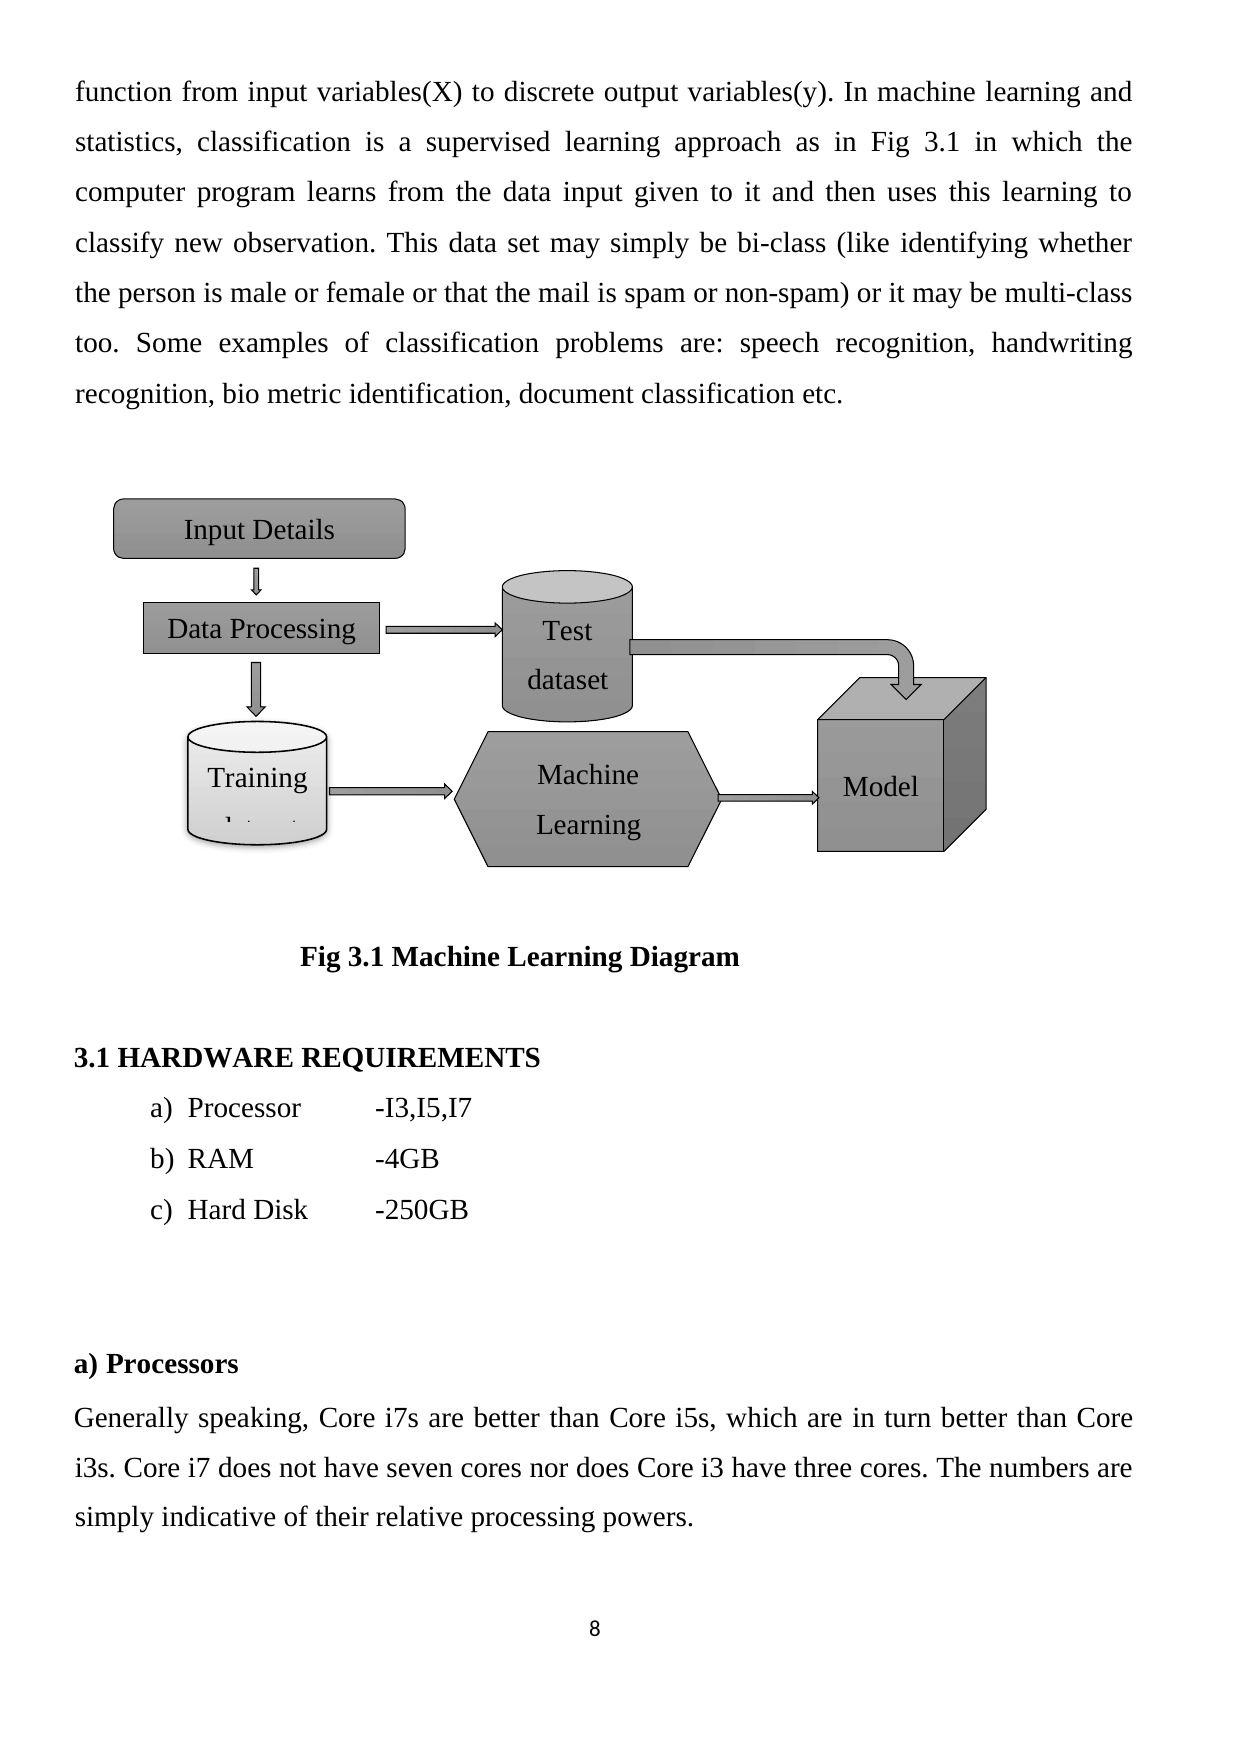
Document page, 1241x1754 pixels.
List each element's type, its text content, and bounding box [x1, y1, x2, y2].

text Fig 3.1 Machine Learning Diagram [225, 939, 1134, 973]
text Generally speaking, Core i7s are better than Core i5s, which are in turn better than Core i3s. Core i7 does not have seven cores nor does Core i3 have three cores. The numbers are simply indicative of their relative processing powers. [73, 1400, 1134, 1533]
subtitle 3.1 HARDWARE REQUIREMENTS [73, 1040, 1134, 1073]
text a) Processors [73, 1346, 1134, 1380]
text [75, 74, 1134, 409]
list Hard Disk -250GB [150, 1192, 1134, 1226]
list RAM -4GB [150, 1141, 1134, 1175]
list Processor -I3,I5,I7 [150, 1090, 1134, 1124]
